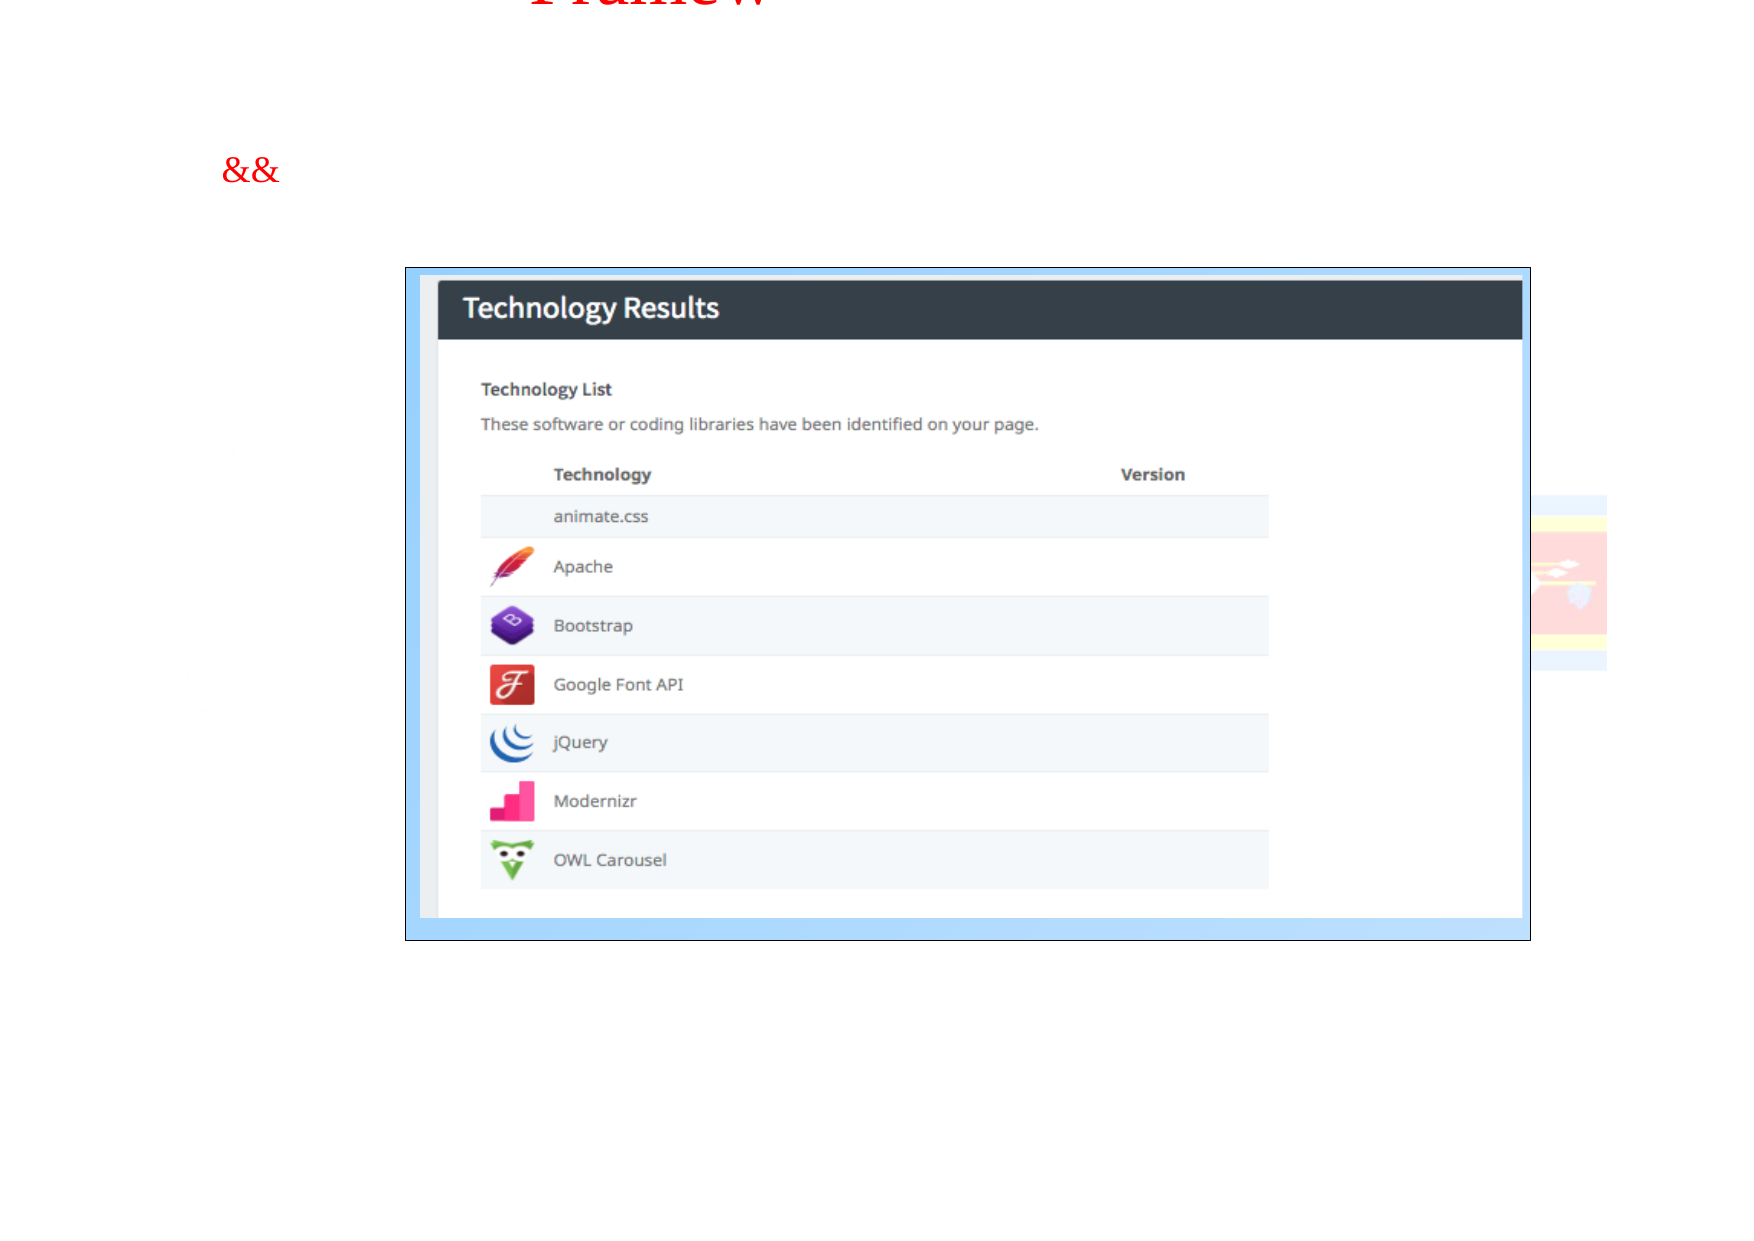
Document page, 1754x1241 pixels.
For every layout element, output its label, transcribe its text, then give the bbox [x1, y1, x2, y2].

text && [148, 148, 1606, 191]
picture [420, 275, 1523, 918]
